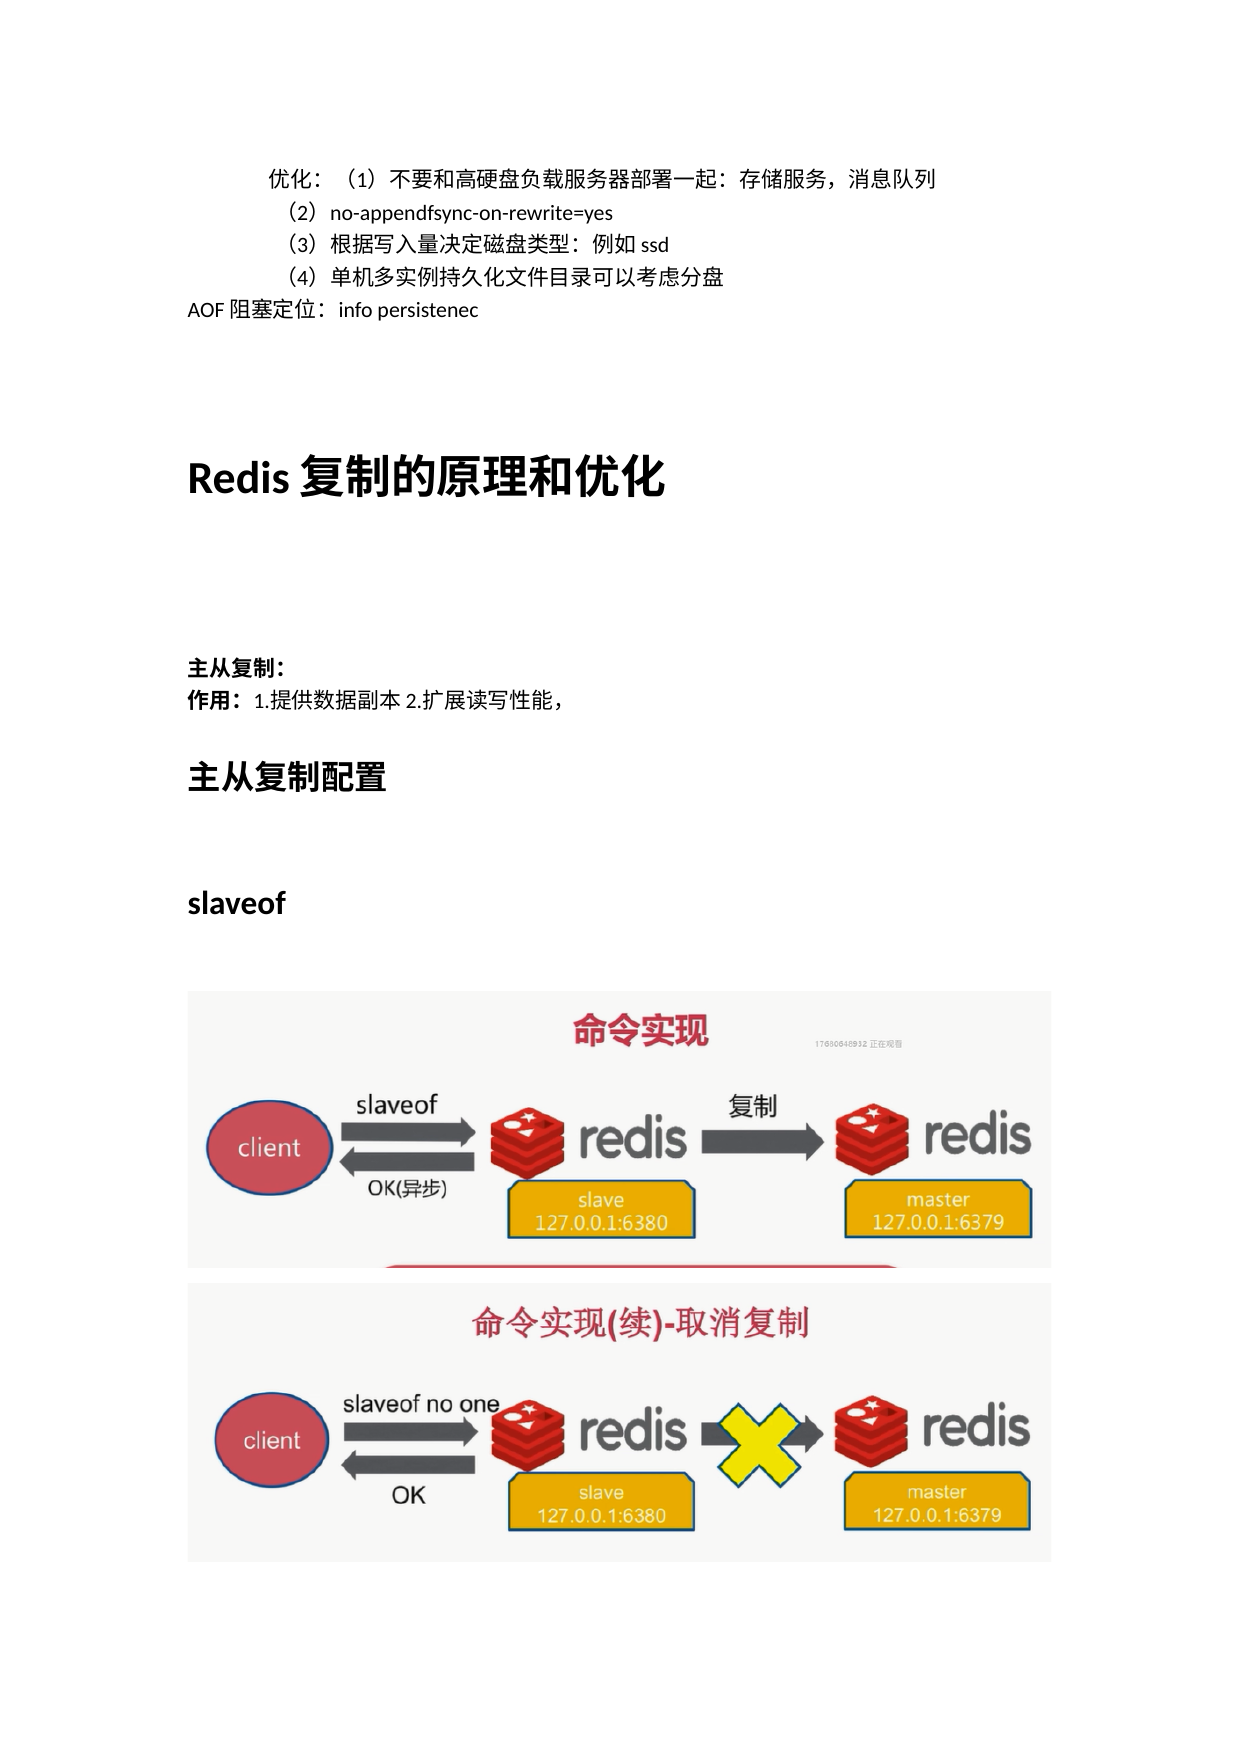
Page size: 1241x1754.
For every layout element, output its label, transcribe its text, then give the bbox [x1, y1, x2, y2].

subtitle slaveof [187, 869, 1053, 934]
picture [187, 1283, 1052, 1562]
text （3）根据写入量决定磁盘类型：例如ssd [187, 227, 1053, 259]
text 主从复制： [187, 650, 1053, 683]
text AOF阻塞定位：info persistenec [187, 292, 1053, 324]
text （2）no-appendfsync-on-rewrite=yes [187, 194, 1053, 227]
text 作用：1.提供数据副本2.扩展读写性能， [187, 683, 1053, 715]
picture [187, 991, 1052, 1268]
list 优化：（1）不要和高硬盘负载服务器部署一起：存储服务，消息队列 [225, 162, 1053, 194]
subtitle Redis复制的原理和优化 [187, 425, 1053, 522]
text （4）单机多实例持久化文件目录可以考虑分盘 [187, 259, 1053, 292]
subtitle 主从复制配置 [187, 742, 1053, 807]
